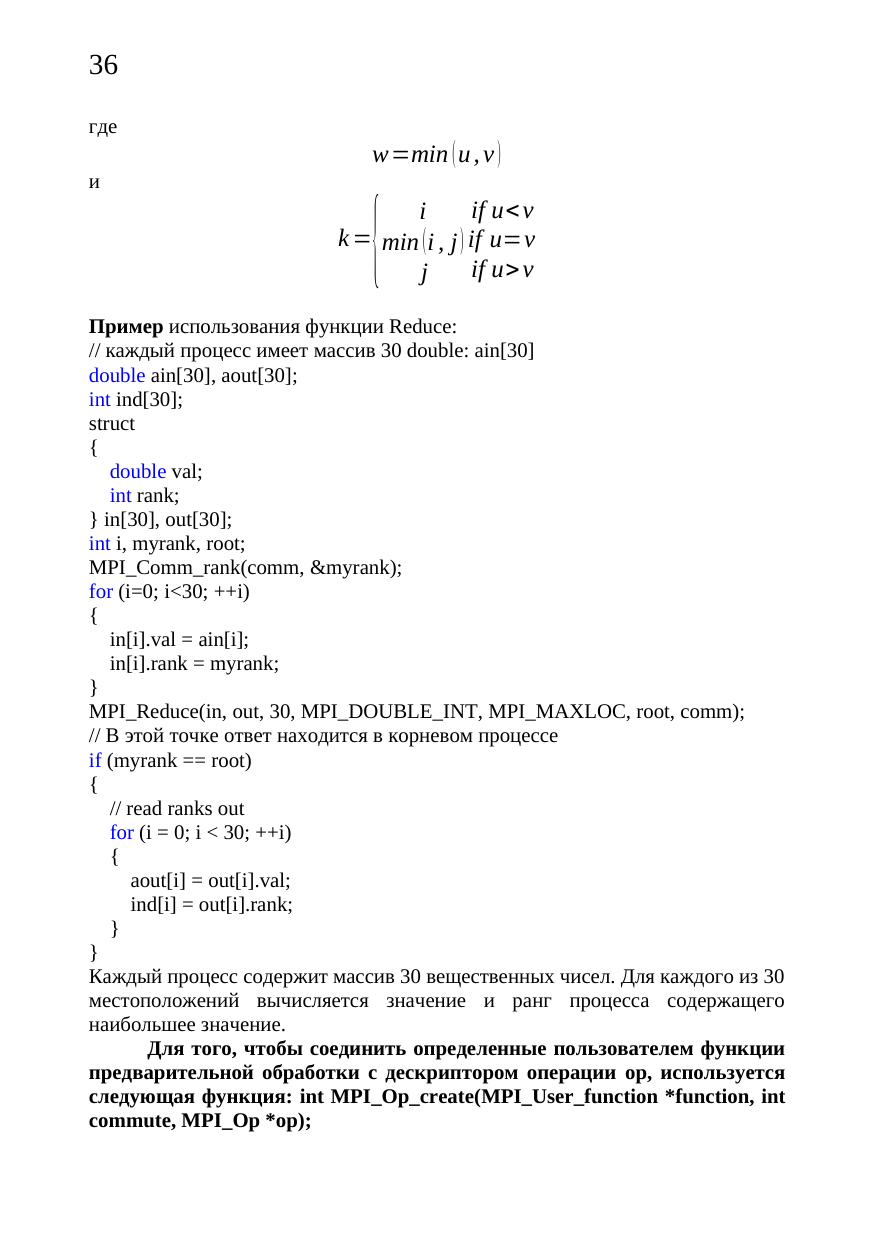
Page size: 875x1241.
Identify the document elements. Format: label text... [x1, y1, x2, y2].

text Пример использования функции Reduce: [89, 314, 785, 338]
text MPI_Reduce(in, out, 30, MPI_DOUBLE_INT, MPI_MAXLOC, root, comm); [89, 699, 785, 723]
text int ind[30]; [89, 387, 785, 411]
text aout[i] = out[i].val; [89, 868, 785, 892]
text struct [89, 411, 785, 435]
text if (myrank == root) [89, 747, 785, 772]
text ind[i] = out[i].rank; [89, 892, 785, 916]
text Для того, чтобы соединить определенные пользователем функции предварительной обработки с дескриптором операции op, используется следующая функция: int MPI_Op_create(MPI_User_function *function, int commute, MPI_Op *op); [89, 1036, 785, 1132]
text { [89, 772, 785, 796]
text in[i].val = ain[i]; [89, 627, 785, 651]
text // read ranks out [89, 796, 785, 820]
text { [89, 435, 785, 459]
text и [89, 169, 785, 193]
text } [89, 940, 785, 964]
text // каждый процесс имеет массив 30 double: ain[30] [89, 338, 785, 362]
text int i, myrank, root; [89, 531, 785, 555]
text int rank; [89, 483, 785, 507]
text for (i = 0; i < 30; ++i) [89, 820, 785, 844]
text double val; [89, 459, 785, 483]
text } [89, 675, 785, 699]
text } [89, 916, 785, 940]
text Каждый процесс содержит массив 30 вещественных чисел. Для каждого из 30 местоположений вычисляется значение и ранг процесса содержащего наибольшее значение. [89, 964, 785, 1036]
text { [89, 844, 785, 868]
text in[i].rank = myrank; [89, 651, 785, 675]
text } in[30], out[30]; [89, 507, 785, 531]
text MPI_Comm_rank(comm, &myrank); [89, 555, 785, 579]
text { [89, 603, 785, 627]
text for (i=0; i<30; ++i) [89, 579, 785, 603]
text double ain[30], aout[30]; [89, 362, 785, 387]
text // В этой точке ответ находится в корневом процессе [89, 723, 785, 747]
text где [89, 114, 785, 138]
